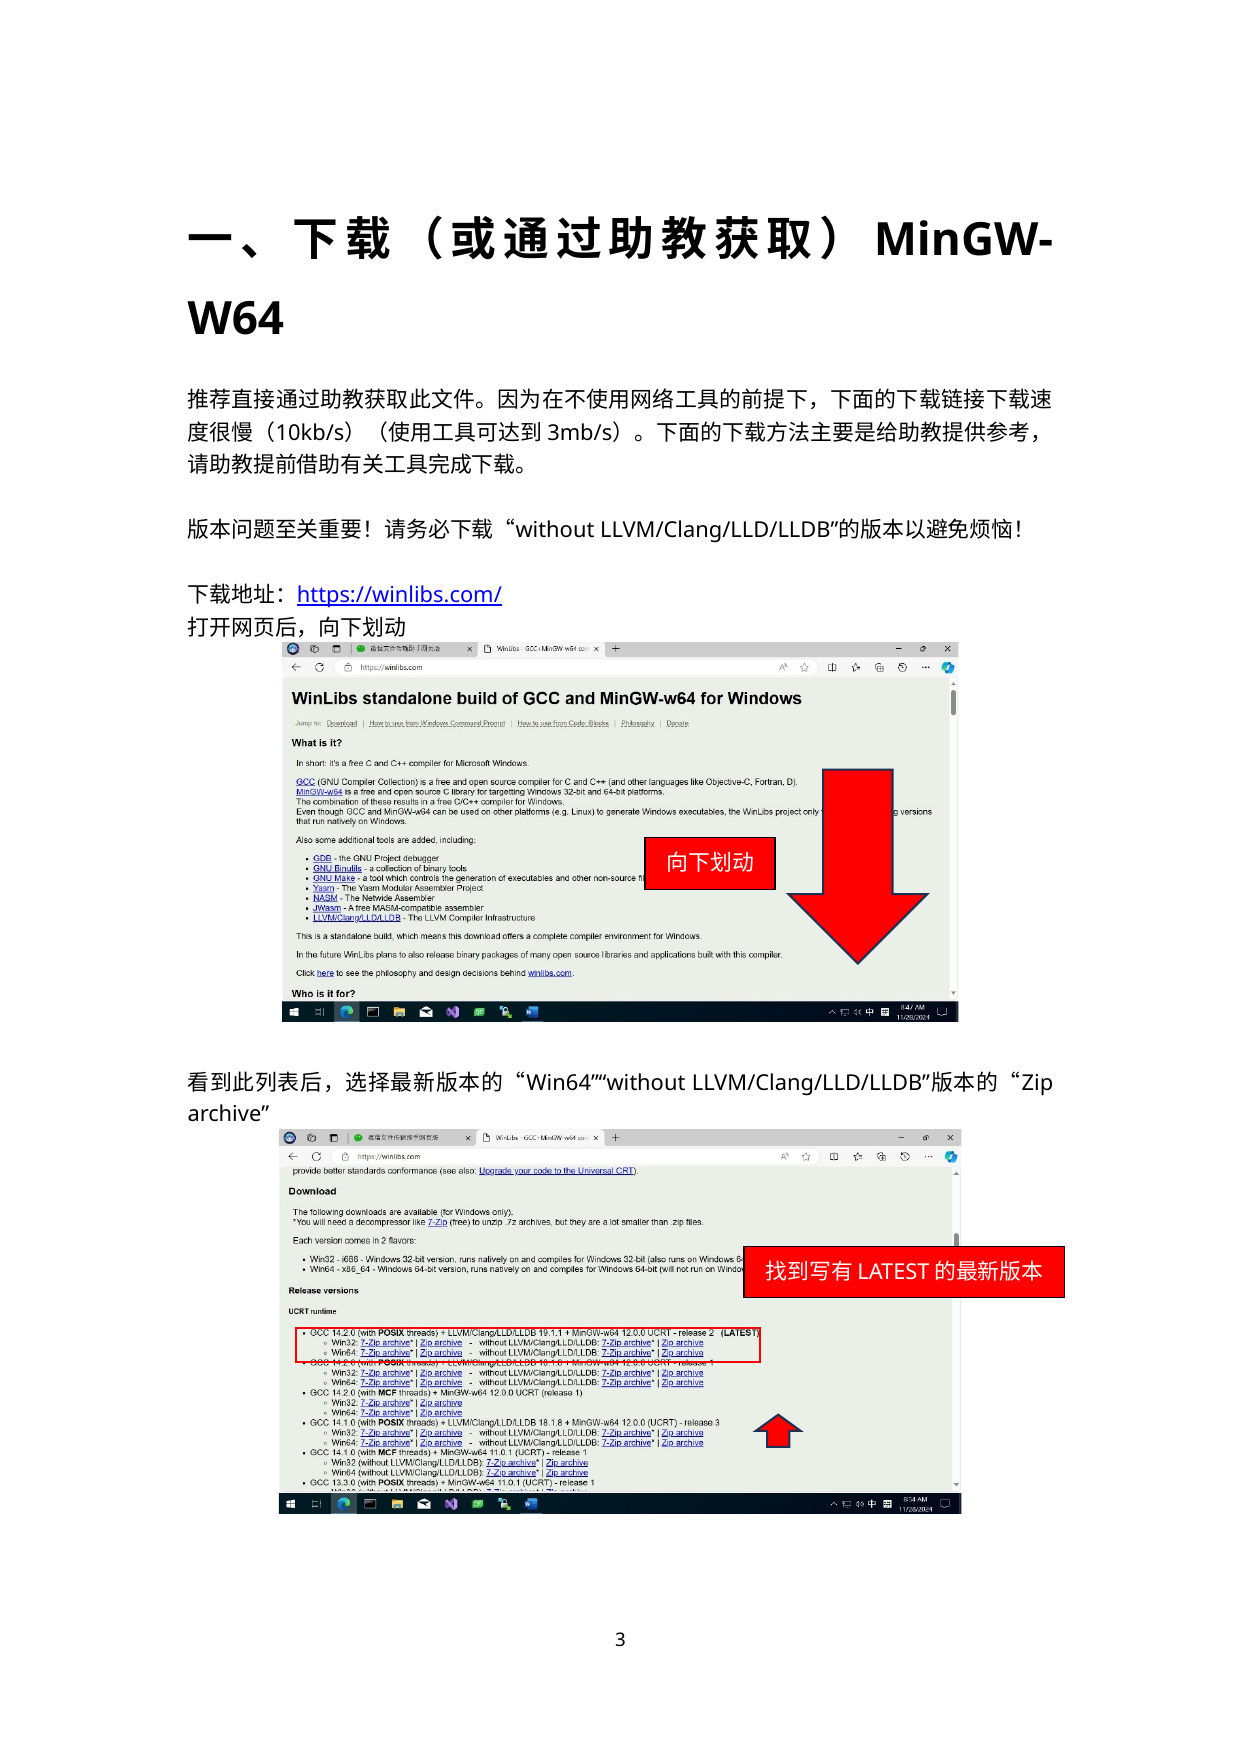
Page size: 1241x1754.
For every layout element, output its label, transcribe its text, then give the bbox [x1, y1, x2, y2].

picture [282, 642, 959, 1022]
text 推荐直接通过助教获取此文件。因为在不使用网络工具的前提下，下面的下载链接下载速度很慢（10kb/s）（使用工具可达到3mb/s）。下面的下载方法主要是给助教提供参考，请助教提前借助有关工具完成下载。 [187, 382, 1053, 479]
text 版本问题至关重要！请务必下载“without LLVM/Clang/LLD/LLDB”的版本以避免烦恼！ [187, 512, 1053, 544]
subtitle 一、下载（或通过助教获取）MinGW-W64 [187, 187, 1053, 349]
text 打开网页后，向下划动 [187, 609, 1053, 642]
text 看到此列表后，选择最新版本的“Win64”“without LLVM/Clang/LLD/LLDB”版本的“Zip archive” [187, 1064, 1053, 1129]
text 下载地址：https://winlibs.com/ [187, 577, 1053, 609]
picture [278, 1129, 962, 1514]
